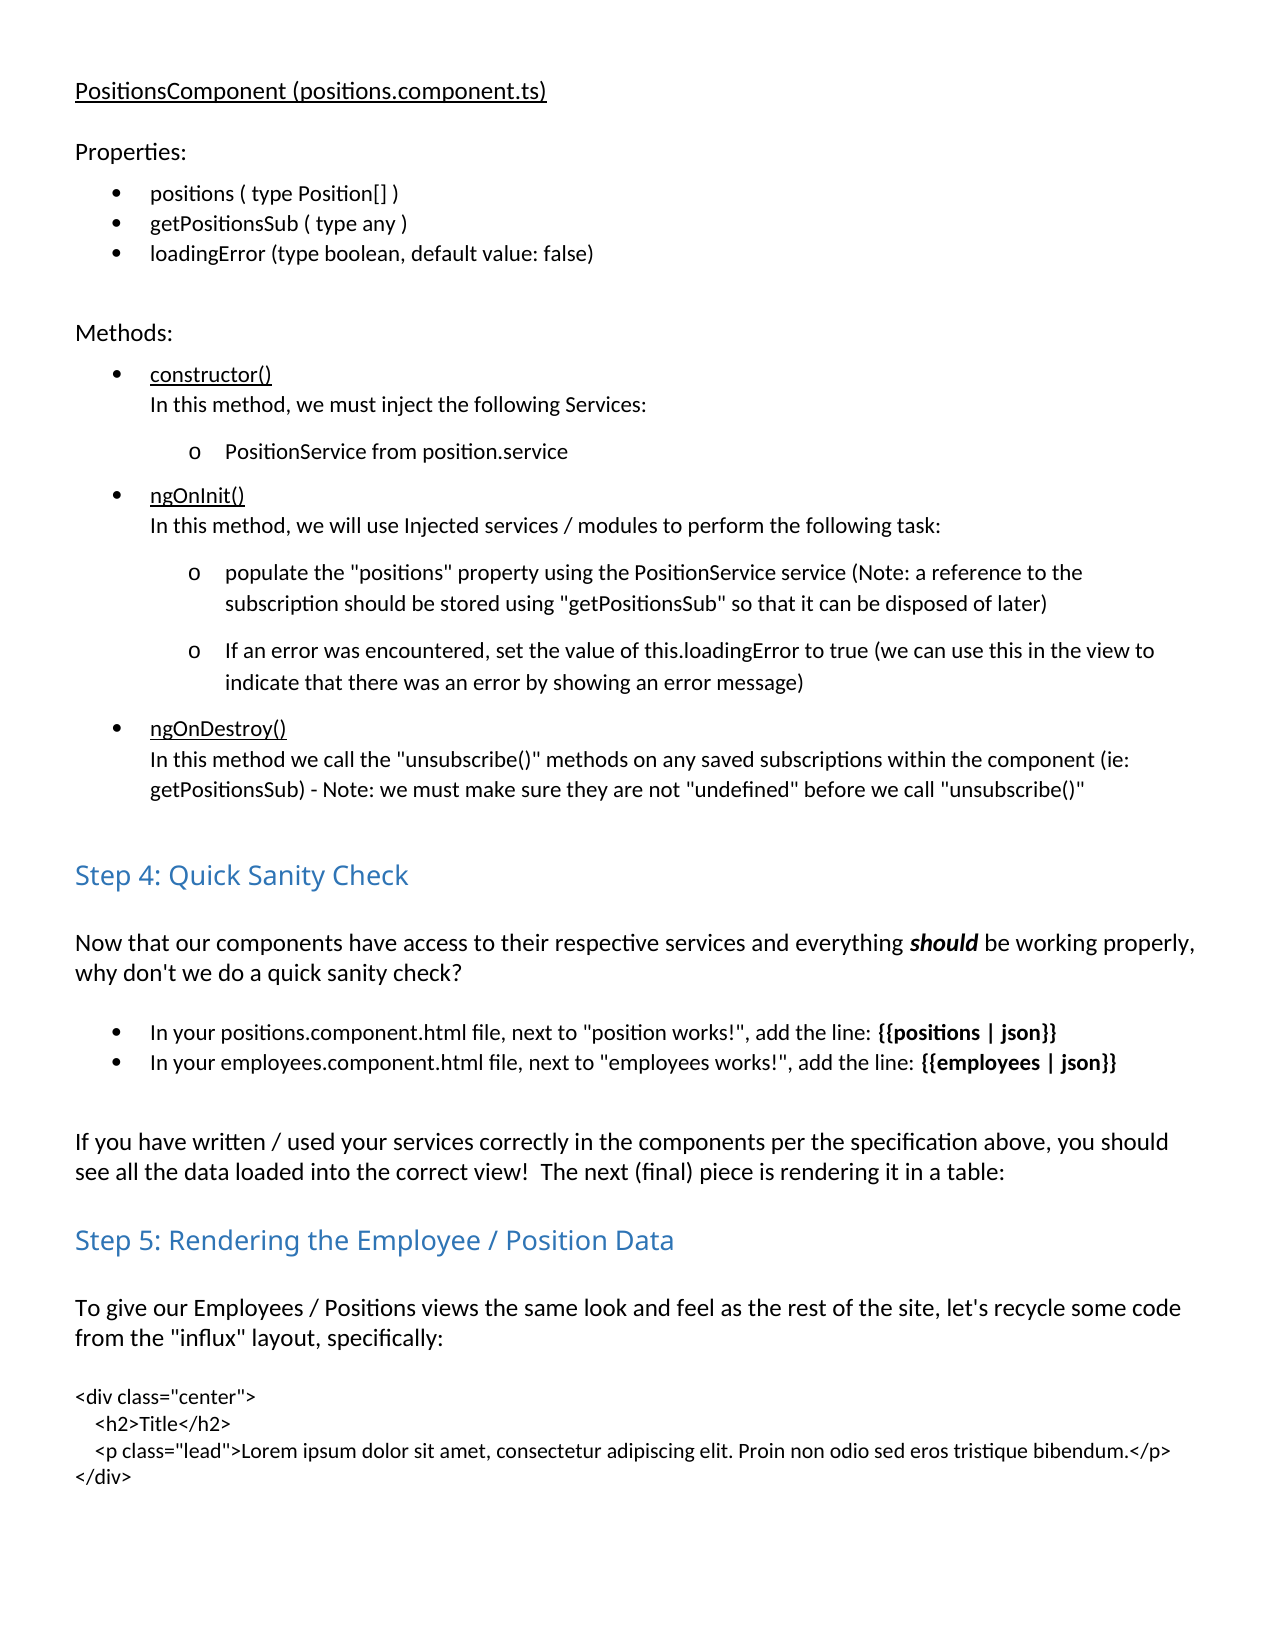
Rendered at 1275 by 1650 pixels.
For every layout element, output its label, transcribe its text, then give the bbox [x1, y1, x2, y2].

text Now that our components have access to their respective services and everything should be working properly, why don't we do a quick sanity check? [75, 927, 1200, 988]
list If an error was encountered, set the value of this.loadingError to true (we can use this in the view to indicate that there was an error by showing an error message) [187, 636, 1200, 696]
list ngOnDestroy() In this method we call the "unsubscribe()" methods on any saved subscriptions within the component (ie: getPositionsSub) - Note: we must make sure they are not "undefined" before we call "unsubscribe()" [113, 714, 1200, 803]
list PositionService from position.service [188, 437, 1200, 466]
text <p class="lead">Lorem ipsum dolor sit amet, consectetur adipiscing elit. Proin non odio sed eros tristique bibendum.</p> [75, 1437, 1200, 1463]
text Properties: [75, 136, 1200, 167]
list In your employees.component.html file, next to "employees works!", add the line: {{employees | json}} [112, 1048, 1200, 1077]
list In your positions.component.html file, next to "position works!", add the line: {{positions | json}} [112, 1018, 1200, 1046]
text If you have written / used your services correctly in the components per the specification above, you should see all the data loaded into the correct view! The next (final) piece is rendering it in a table: [75, 1126, 1200, 1187]
subtitle Step 4: Quick Sanity Check [75, 856, 1200, 893]
list loadingError (type boolean, default value: false) [112, 239, 1200, 267]
list populate the "positions" property using the PositionService service (Note: a reference to the subscription should be stored using "getPositionsSub" so that it can be disposed of later) [187, 558, 1200, 617]
text To give our Employees / Positions views the same look and feel as the rest of the site, let's recycle some code from the "influx" layout, specifically: [75, 1292, 1200, 1353]
text Methods: [75, 317, 1200, 347]
list constructor() In this method, we must inject the following Services: [113, 360, 1200, 418]
list positions ( type Position[] ) [112, 179, 1200, 207]
list ngOnInit() In this method, we will use Injected services / modules to perform the following task: [113, 481, 1200, 539]
list getPositionsSub ( type any ) [112, 209, 1200, 237]
text </div> [75, 1463, 1200, 1490]
text <div class="center"> [75, 1383, 1200, 1410]
subtitle Step 5: Rendering the Employee / Position Data [75, 1222, 1200, 1258]
text PositionsComponent (positions.component.ts) [75, 75, 1200, 106]
text <h2>Title</h2> [75, 1410, 1200, 1437]
